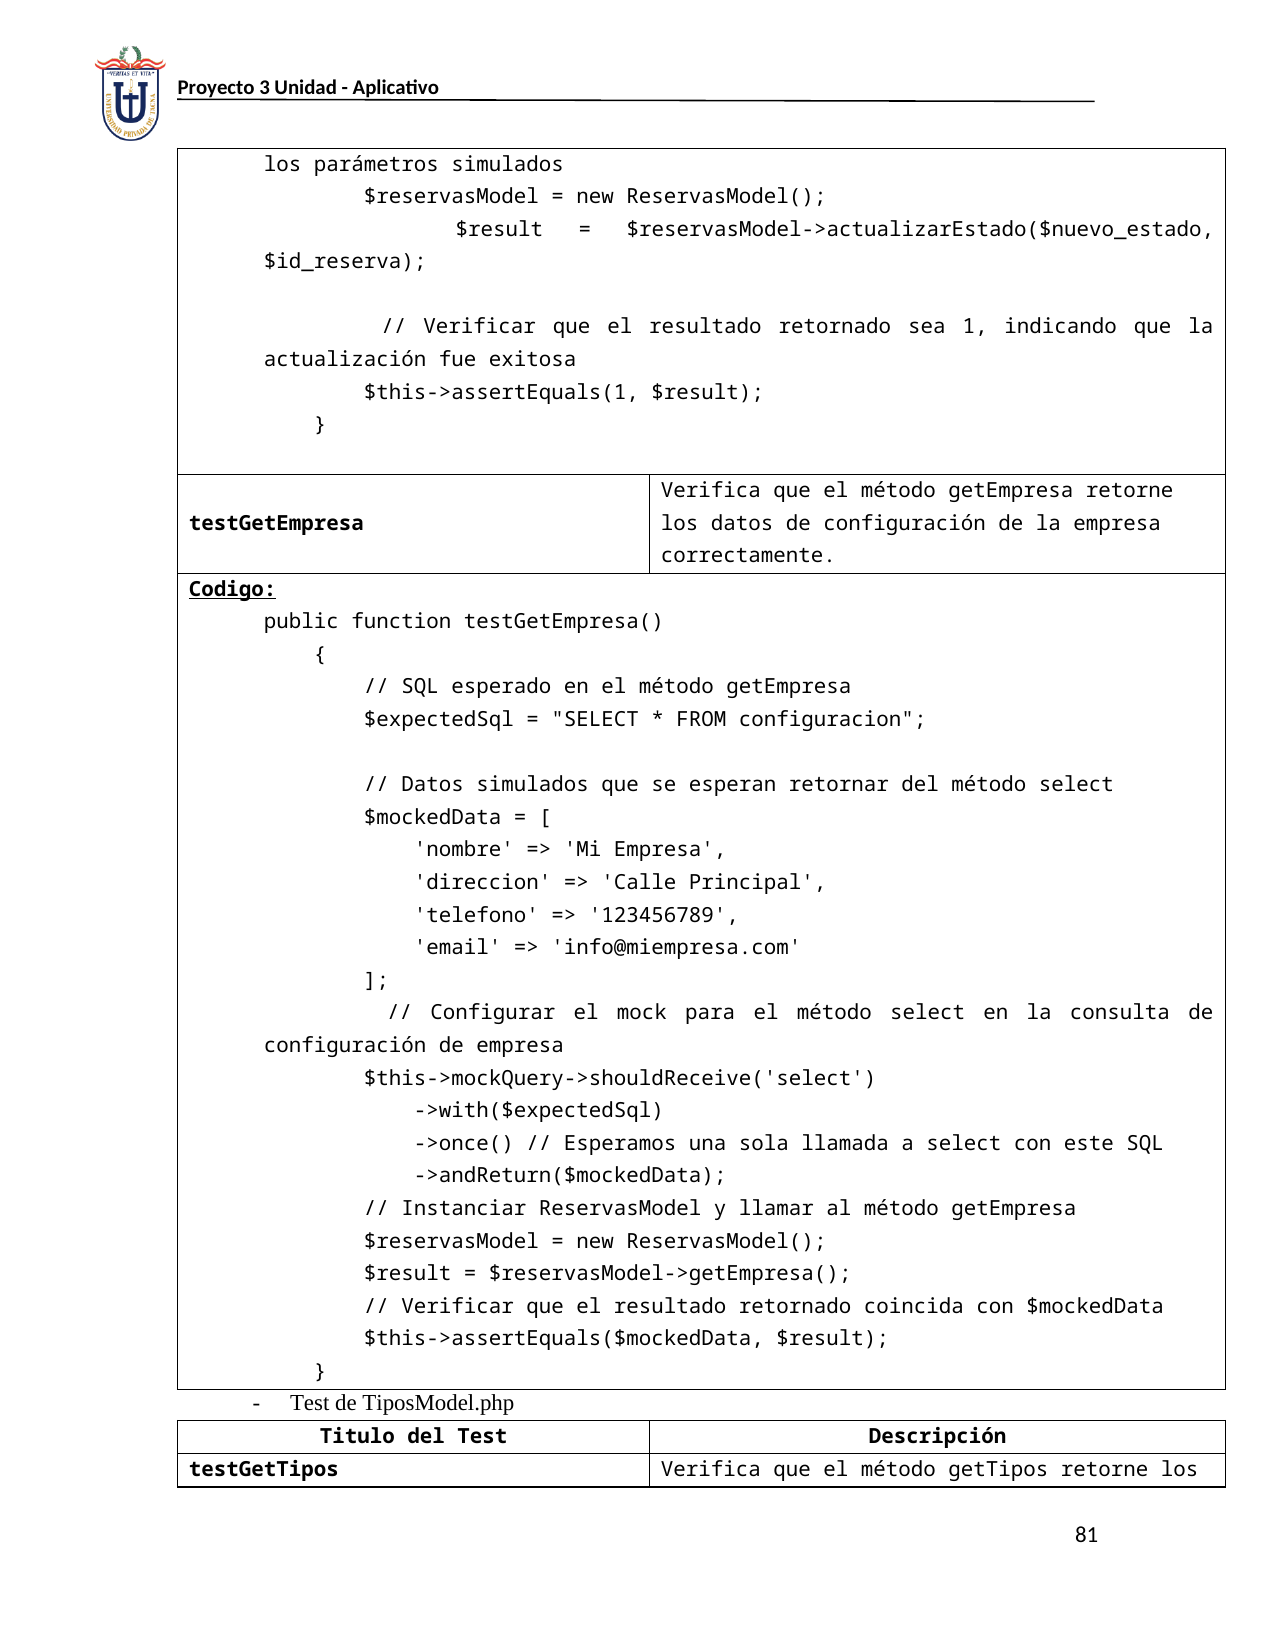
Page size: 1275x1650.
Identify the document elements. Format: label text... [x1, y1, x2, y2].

table_header Titulo del Test [178, 1421, 649, 1453]
table_cell Verifica que el método getEmpresa retorne los datos de configuración de la empresa correctamente. [650, 475, 1225, 573]
picture [94, 45, 166, 141]
table_cell Verifica que el método getTipos retorne los tipos activos correctamente. [650, 1454, 1225, 1486]
table_cell testGetTipos [178, 1454, 649, 1486]
table_header Descripción [650, 1421, 1225, 1453]
list Test de TiposModel.php [252, 1390, 1098, 1416]
table_cell Codigo: public function testGetEmpresa() { // SQL esperado en el método getEmpresa $expectedSql = "SELECT * FROM configuracion"; // Datos simulados que se esperan retornar del método select $mockedData = [ 'nombre' => 'Mi Empresa', 'direccion' => 'Calle Principal', 'telefono' => '123456789', 'email' => 'info@miempresa.com' ]; // Configurar el mock para el método select en la consulta de configuración de empresa $this->mockQuery->shouldReceive('select') ->with($expectedSql) ->once() // Esperamos una sola llamada a select con este SQL ->andReturn($mockedData); // Instanciar ReservasModel y llamar al método getEmpresa $reservasModel = new ReservasModel(); $result = $reservasModel->getEmpresa(); // Verificar que el resultado retornado coincida con $mockedData $this->assertEquals($mockedData, $result); } [178, 574, 1225, 1388]
table_cell testGetEmpresa [178, 475, 649, 573]
